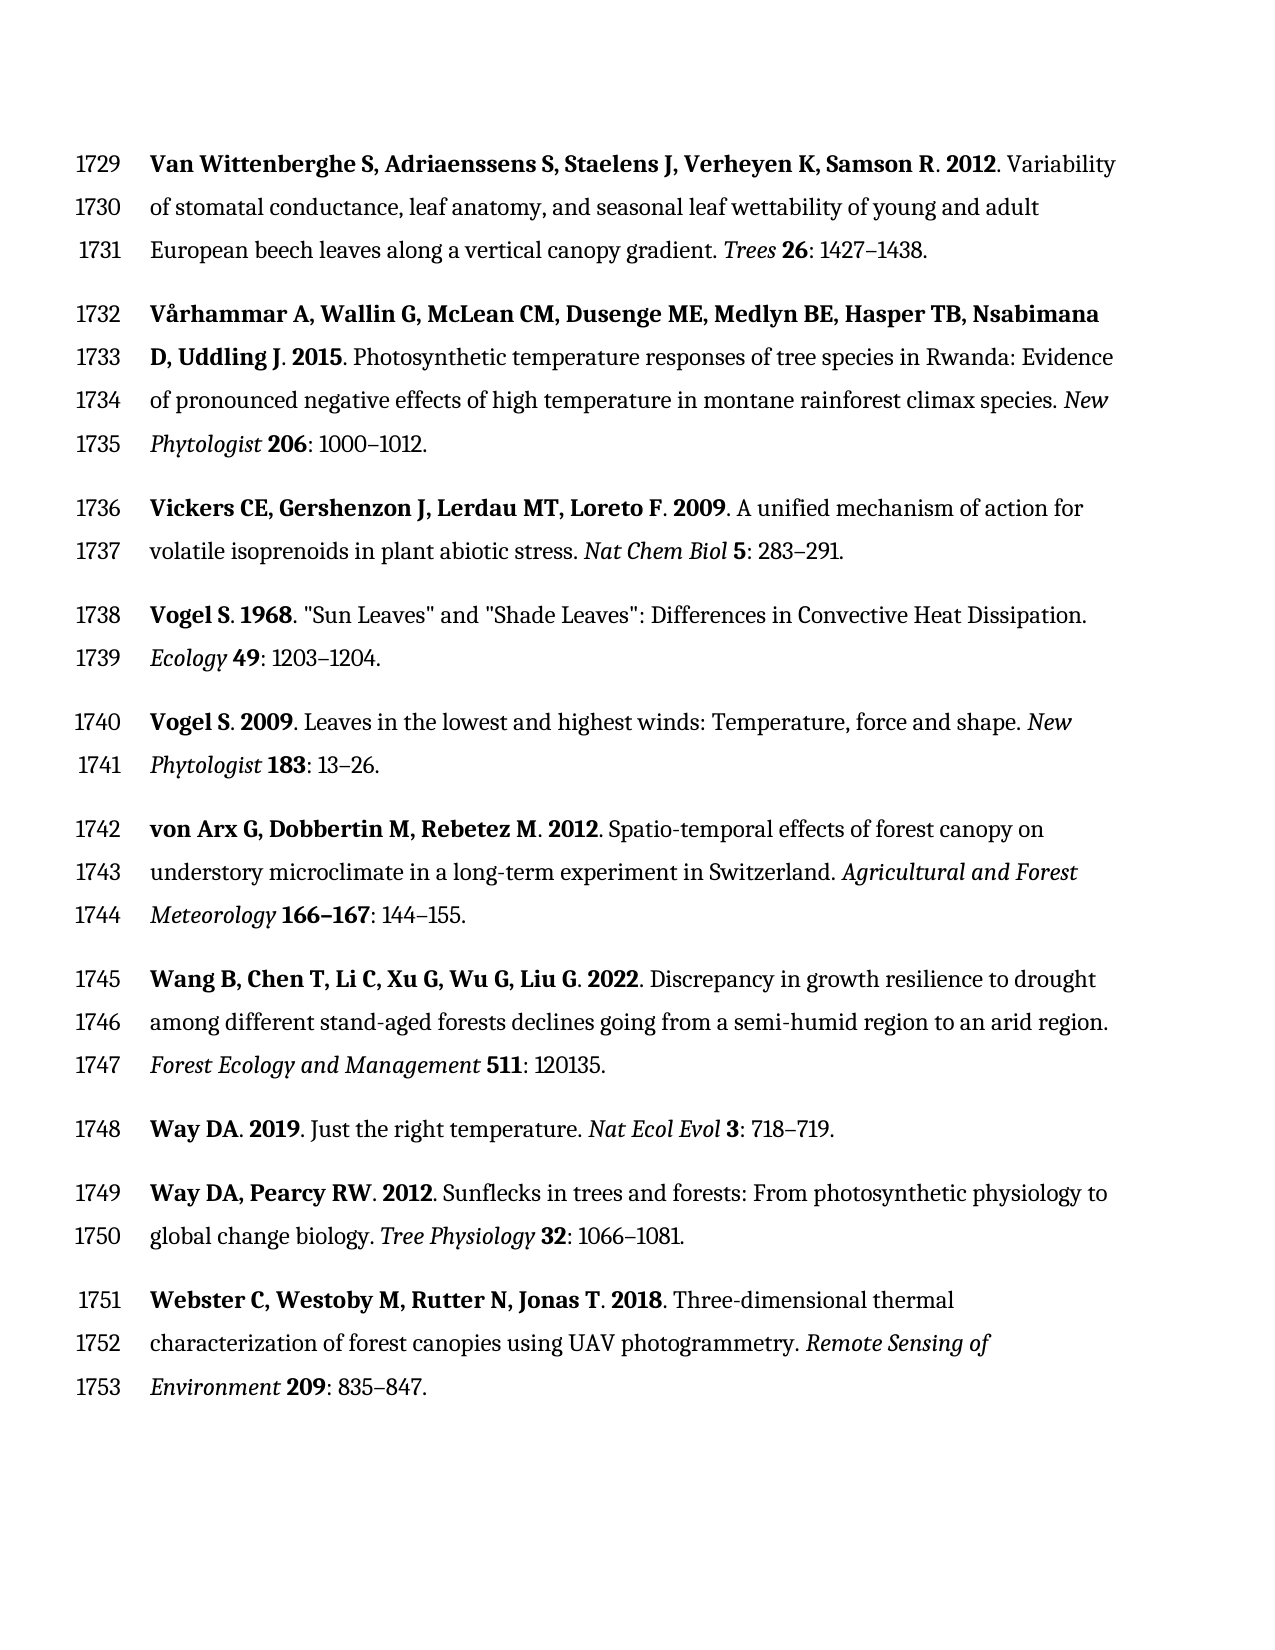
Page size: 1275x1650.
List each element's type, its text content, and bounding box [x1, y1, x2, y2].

text von Arx G, Dobbertin M, Rebetez M. 2012. Spatio-temporal effects of forest canopy on understory microclimate in a long-term experiment in Switzerland. Agricultural and Forest Meteorology 166–167: 144–155. [150, 815, 1125, 930]
text Vårhammar A, Wallin G, McLean CM, Dusenge ME, Medlyn BE, Hasper TB, Nsabimana D, Uddling J. 2015. Photosynthetic temperature responses of tree species in Rwanda: Evidence of pronounced negative effects of high temperature in montane rainforest climax species. New Phytologist 206: 1000–1012. [150, 300, 1125, 458]
text Vogel S. 2009. Leaves in the lowest and highest winds: Temperature, force and shape. New Phytologist 183: 13–26. [150, 708, 1125, 779]
text Van Wittenberghe S, Adriaenssens S, Staelens J, Verheyen K, Samson R. 2012. Variability of stomatal conductance, leaf anatomy, and seasonal leaf wettability of young and adult European beech leaves along a vertical canopy gradient. Trees 26: 1427–1438. [150, 150, 1125, 265]
text Way DA. 2019. Just the right temperature. Nat Ecol Evol 3: 718–719. [150, 1115, 1125, 1144]
text Vogel S. 1968. "Sun Leaves" and "Shade Leaves": Differences in Convective Heat Dissipation. Ecology 49: 1203–1204. [150, 601, 1125, 672]
text Wang B, Chen T, Li C, Xu G, Wu G, Liu G. 2022. Discrepancy in growth resilience to drought among different stand-aged forests declines going from a semi-humid region to an arid region. Forest Ecology and Management 511: 120135. [150, 965, 1125, 1080]
text Vickers CE, Gershenzon J, Lerdau MT, Loreto F. 2009. A unified mechanism of action for volatile isoprenoids in plant abiotic stress. Nat Chem Biol 5: 283–291. [150, 493, 1125, 565]
text Webster C, Westoby M, Rutter N, Jonas T. 2018. Three-dimensional thermal characterization of forest canopies using UAV photogrammetry. Remote Sensing of Environment 209: 835–847. [150, 1286, 1125, 1401]
text Way DA, Pearcy RW. 2012. Sunflecks in trees and forests: From photosynthetic physiology to global change biology. Tree Physiology 32: 1066–1081. [150, 1179, 1125, 1251]
